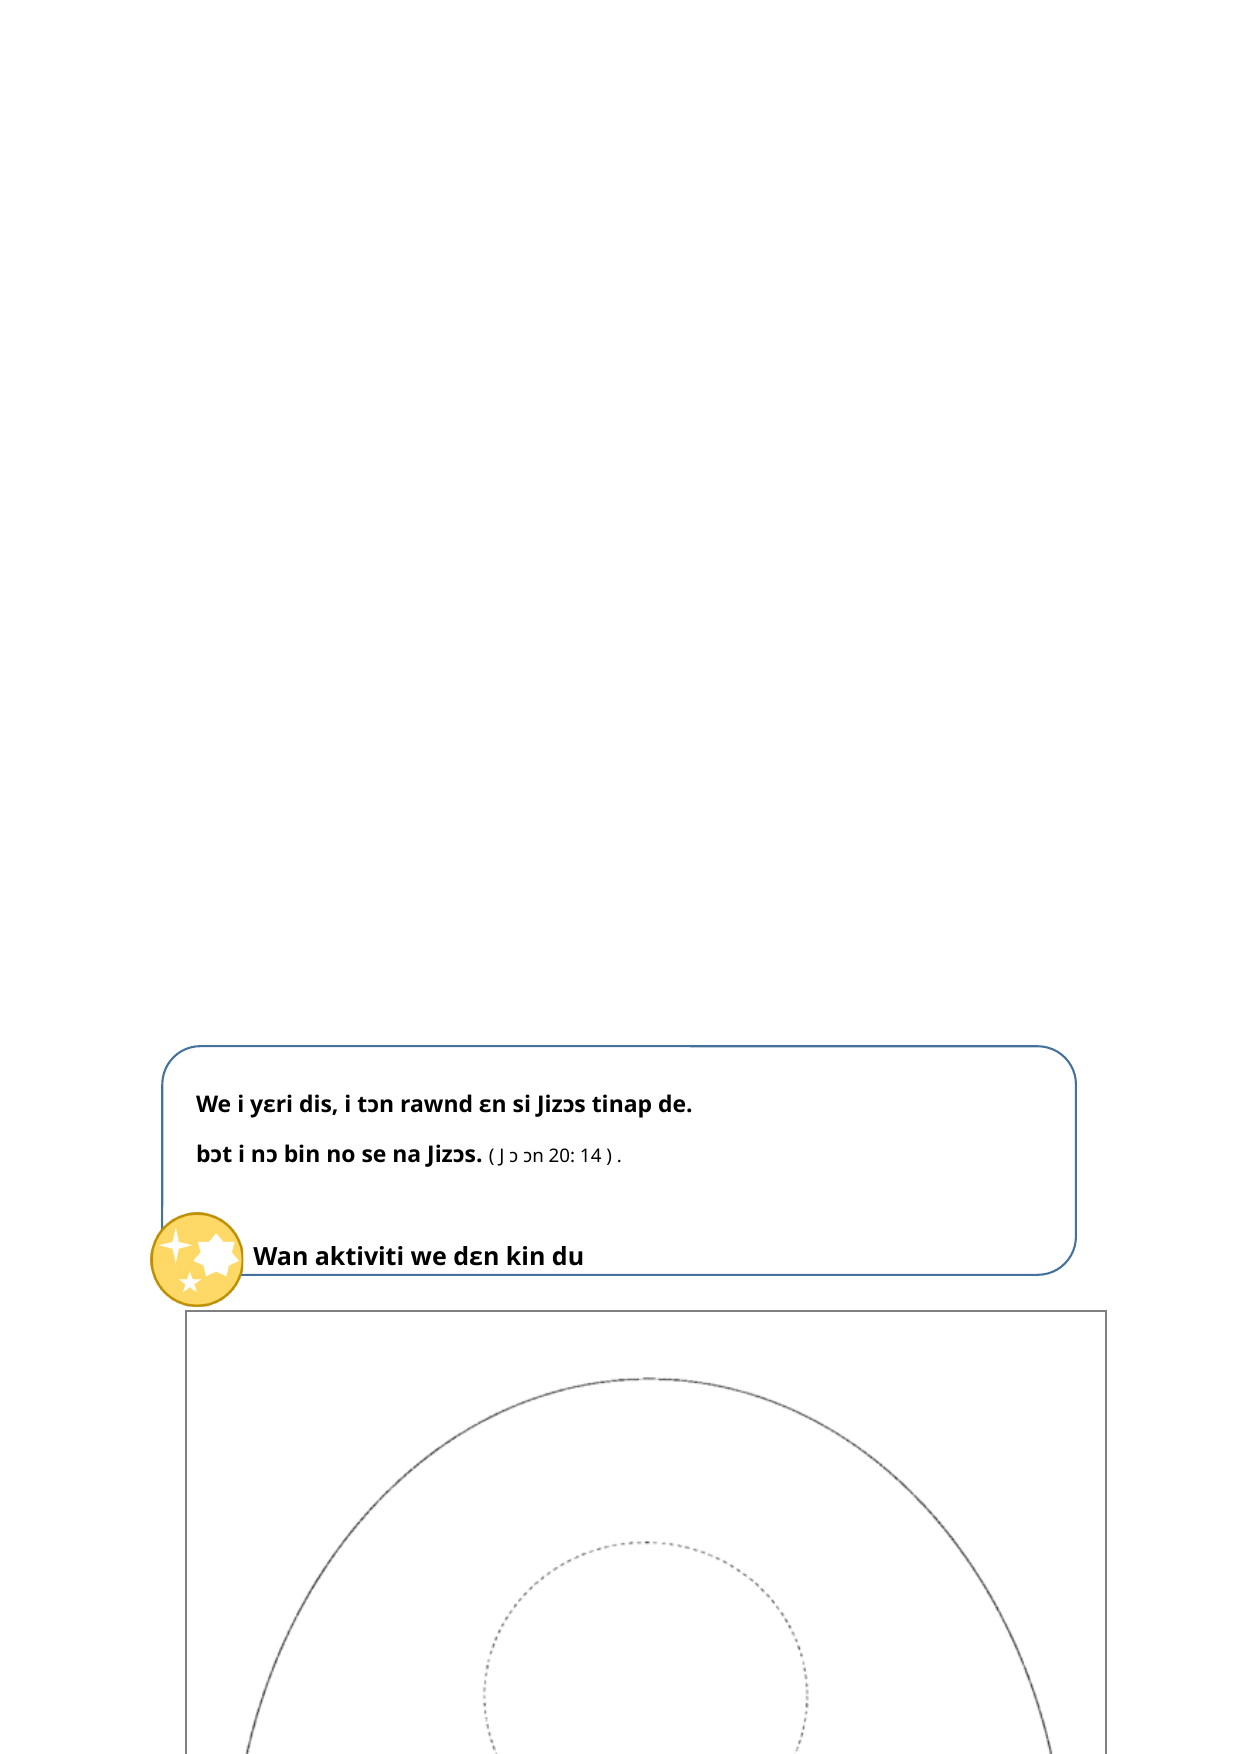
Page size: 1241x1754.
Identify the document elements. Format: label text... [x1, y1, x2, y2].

picture [150, 1212, 244, 1307]
picture [187, 1312, 1105, 1754]
text We i yɛri dis, i tɔn rawnd ɛn si Jizɔs tinap de. [150, 1088, 1090, 1119]
text Wan aktiviti we dɛn kin du [244, 1239, 1090, 1273]
text bɔt i nɔ bin no se na Jizɔs. ( J ɔ ɔn 20: 14 ) . [150, 1138, 1090, 1169]
